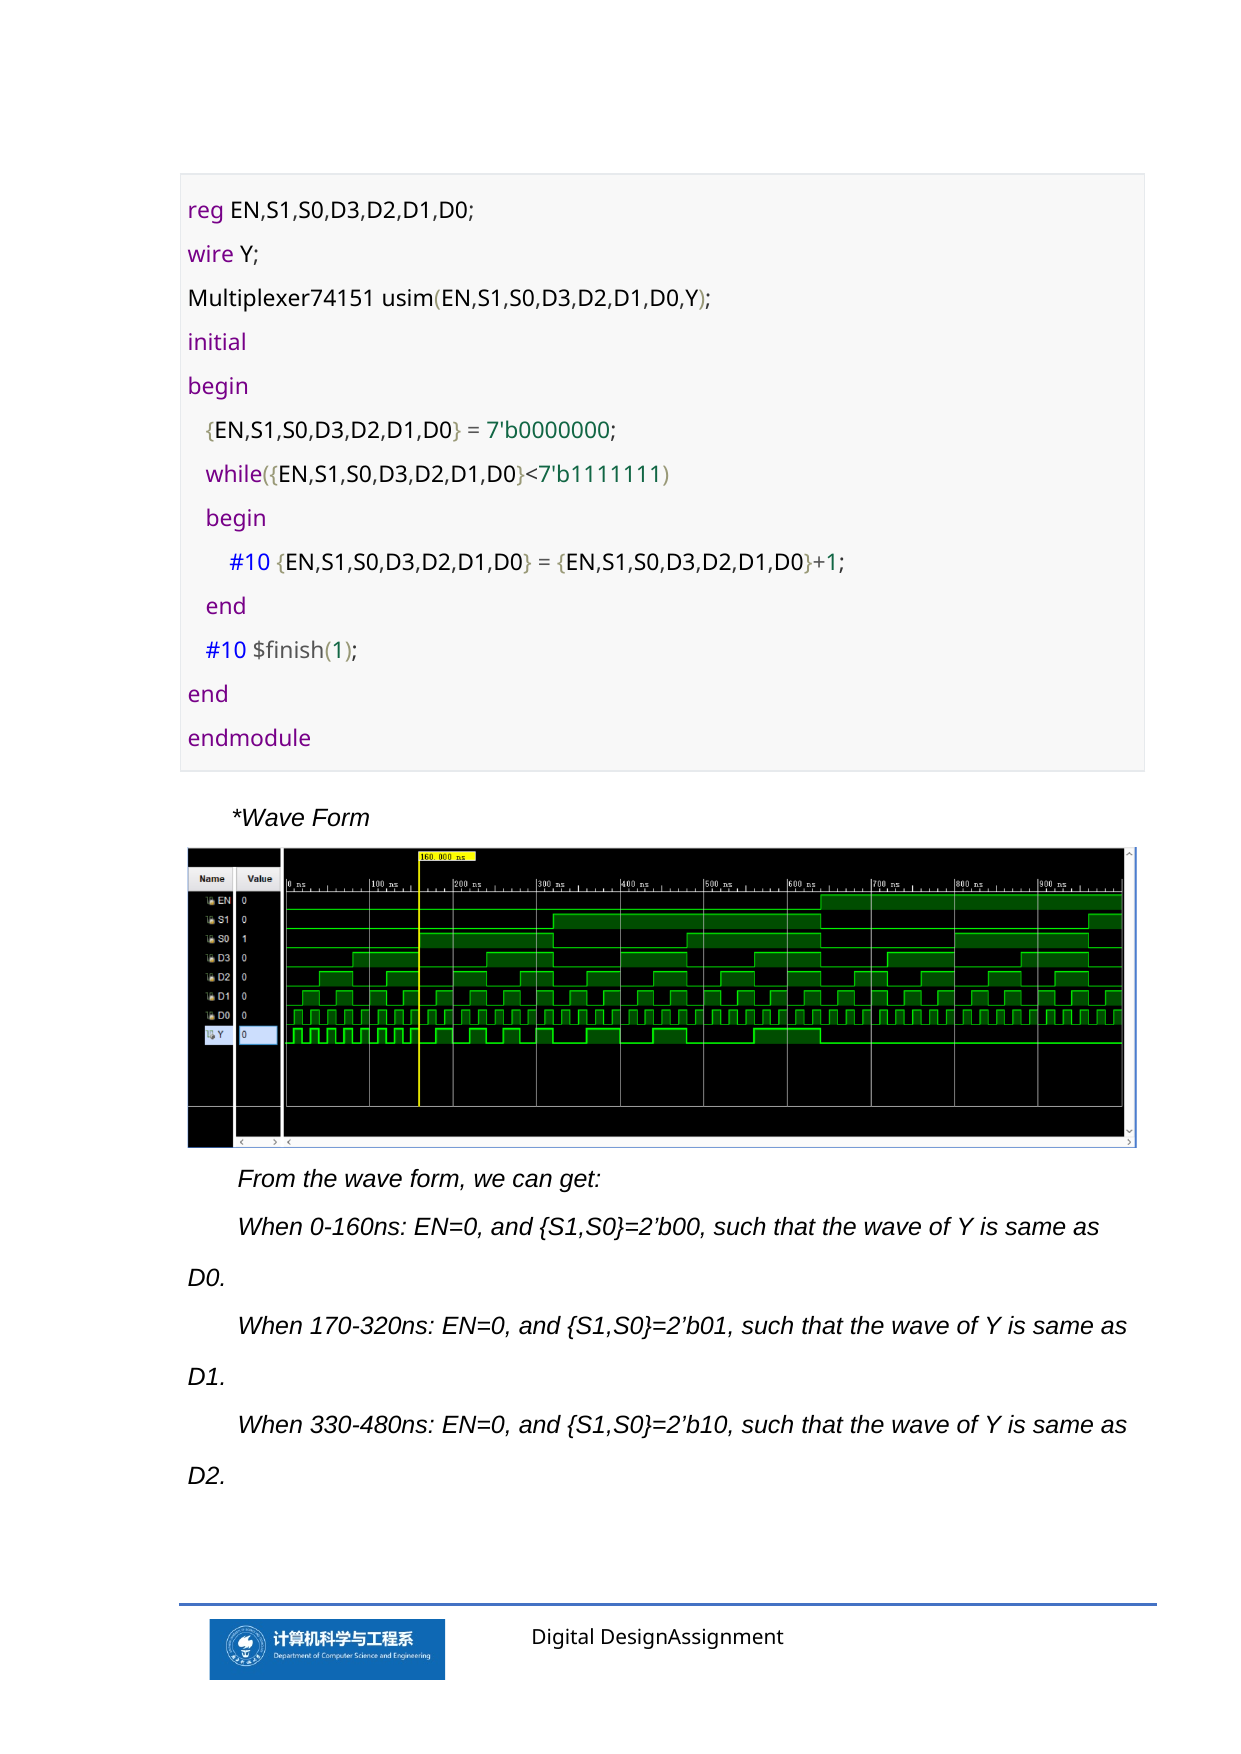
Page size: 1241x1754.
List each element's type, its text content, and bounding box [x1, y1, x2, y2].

picture [187, 847, 1137, 1148]
list From the wave form, we can get: [187, 1156, 1138, 1200]
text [181, 175, 1144, 770]
list When 0-160ns: EN=0, and {S1,S0}=2’b00, such that the wave of Y is same as D0. [187, 1205, 1138, 1299]
list When 330-480ns: EN=0, and {S1,S0}=2’b10, such that the wave of Y is same as D2. [187, 1403, 1138, 1497]
list When 170-320ns: EN=0, and {S1,S0}=2’b01, such that the wave of Y is same as D1. [187, 1304, 1138, 1398]
list *Wave Form [187, 795, 1138, 839]
picture [209, 1619, 446, 1680]
